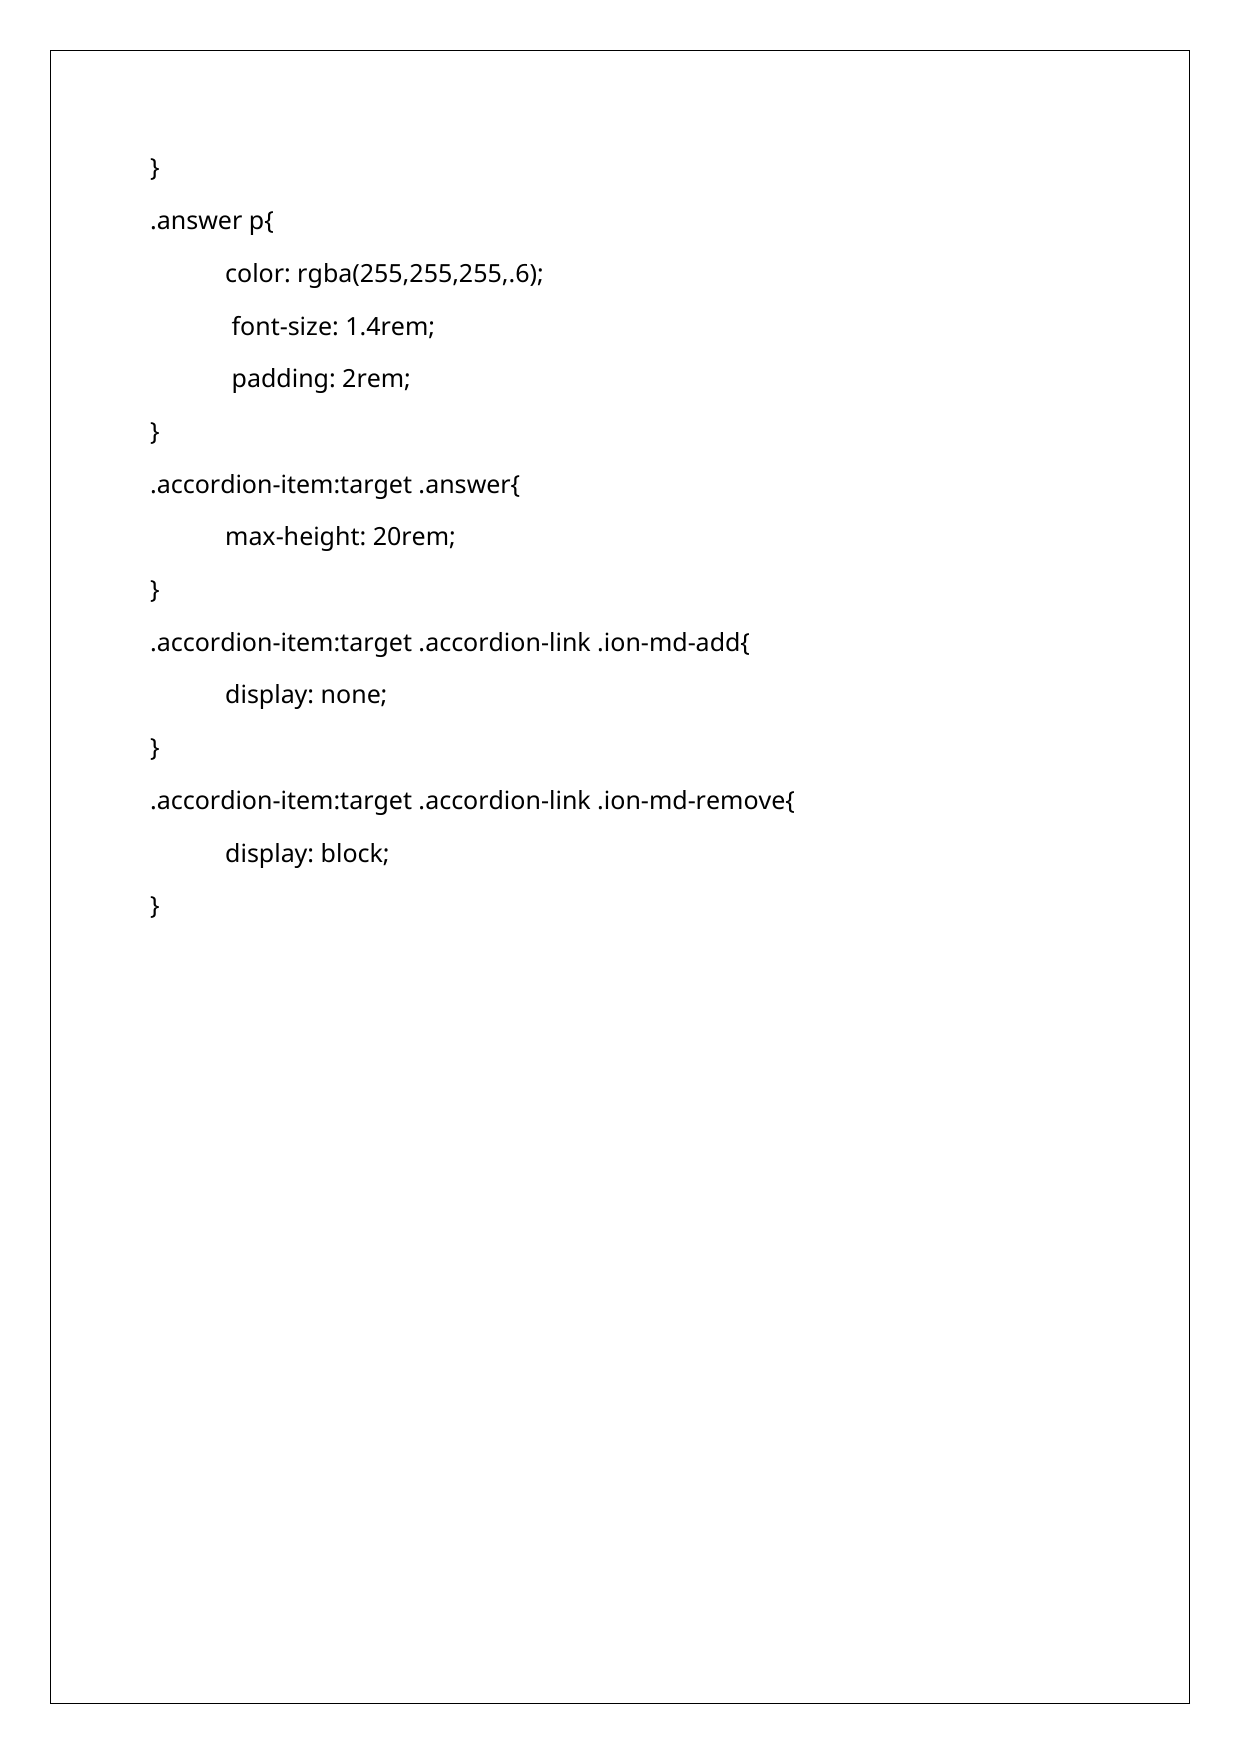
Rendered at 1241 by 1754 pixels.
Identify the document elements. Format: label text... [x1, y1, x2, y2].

text } [150, 730, 1090, 764]
text .accordion-item:target .answer{ [150, 466, 1090, 500]
text color: rgba(255,255,255,.6); [150, 255, 1090, 289]
text display: block; [150, 835, 1090, 869]
text font-size: 1.4rem; [150, 308, 1090, 342]
text } [150, 150, 1090, 184]
text .answer p{ [150, 203, 1090, 237]
text display: none; [150, 677, 1090, 711]
text .accordion-item:target .accordion-link .ion-md-add{ [150, 624, 1090, 658]
text .accordion-item:target .accordion-link .ion-md-remove{ [150, 782, 1090, 817]
text padding: 2rem; [150, 361, 1090, 395]
text } [150, 572, 1090, 606]
text } [150, 888, 1090, 922]
text max-height: 20rem; [150, 519, 1090, 553]
text } [150, 413, 1090, 448]
